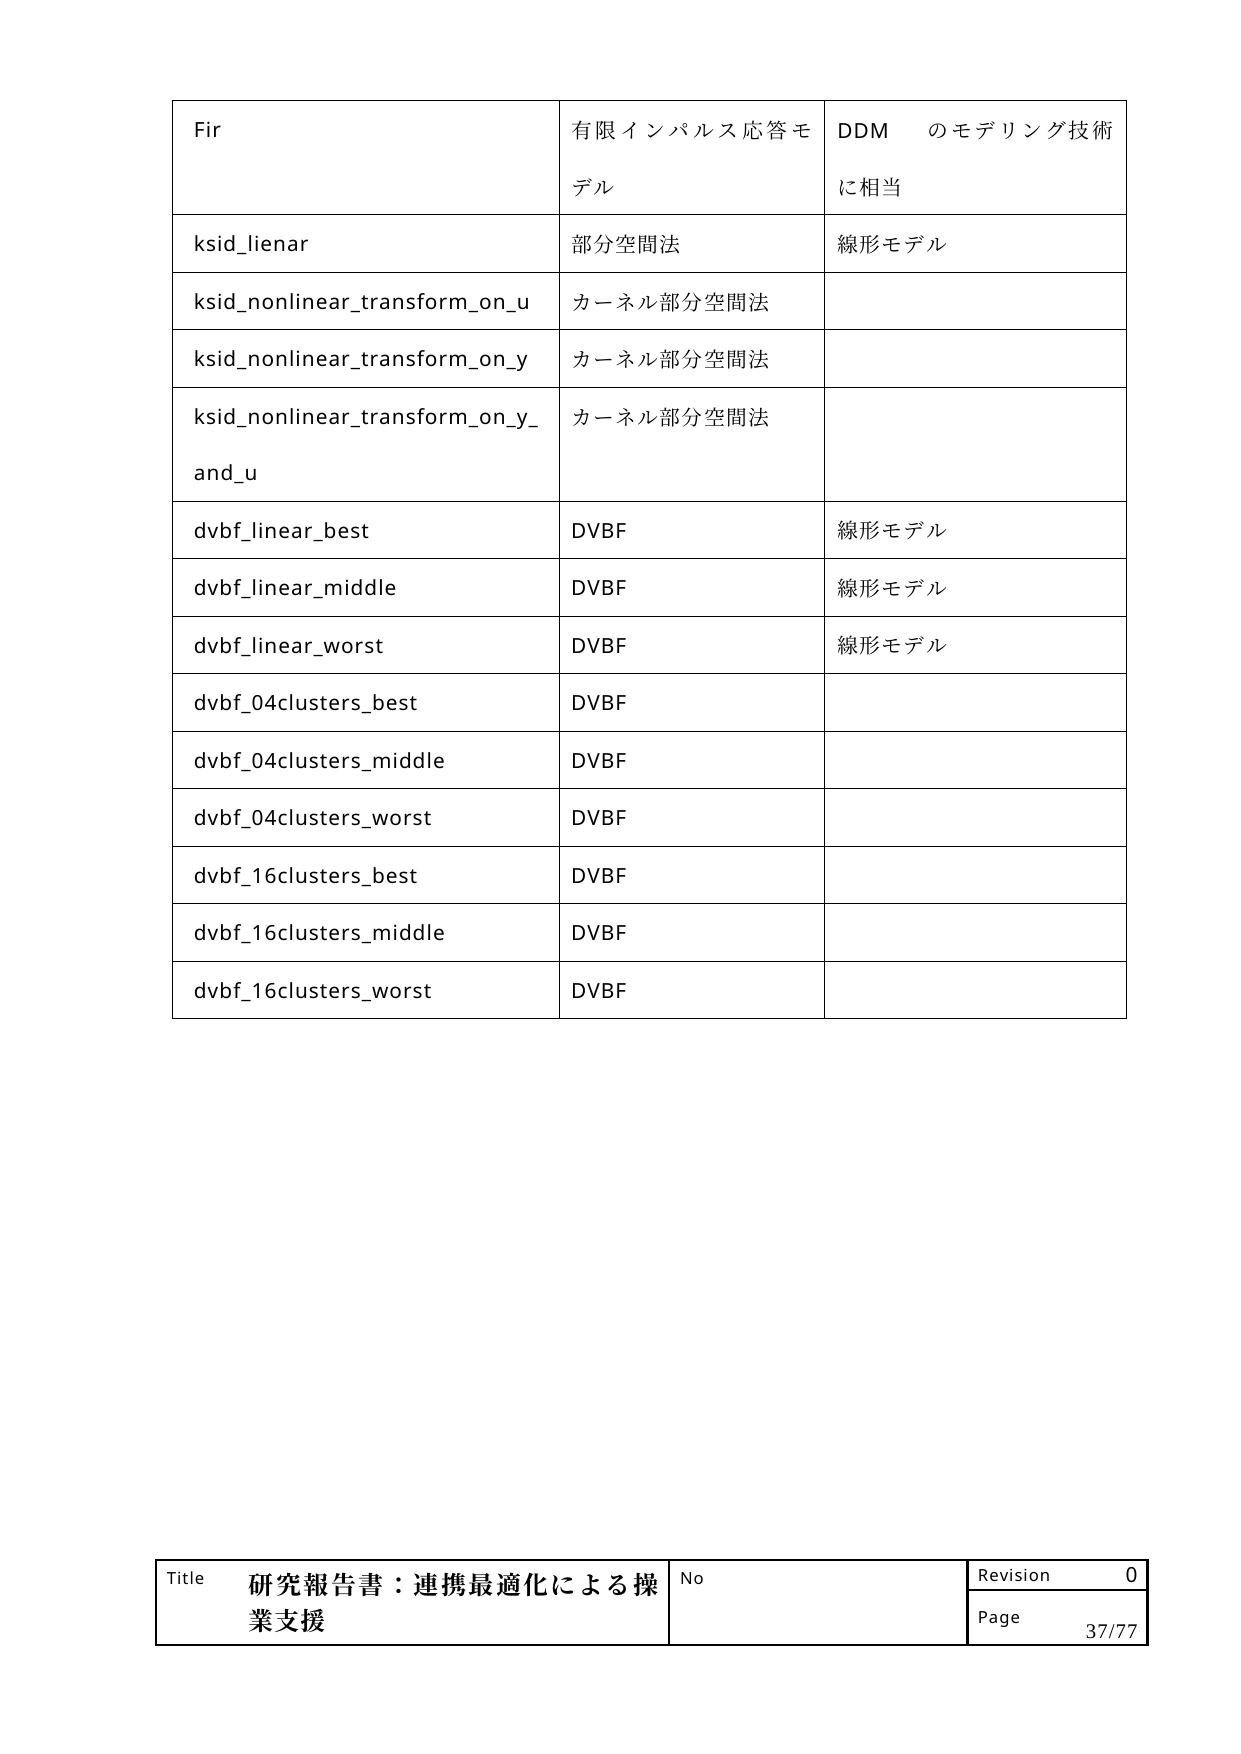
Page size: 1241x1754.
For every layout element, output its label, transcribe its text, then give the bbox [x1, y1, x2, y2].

table_cell 有限インパルス応答モデル [560, 101, 824, 214]
table_cell 部分空間法 [560, 215, 824, 272]
table_cell ksid_nonlinear_transform_on_u [173, 273, 559, 329]
table_cell カーネル部分空間法 [560, 330, 824, 387]
table_cell DVBF [560, 617, 824, 673]
table_cell カーネル部分空間法 [560, 273, 824, 329]
table_cell dvbf_16clusters_middle [173, 904, 559, 961]
table_cell DVBF [560, 904, 824, 961]
table_cell dvbf_linear_best [173, 502, 559, 558]
table_cell DVBF [560, 674, 824, 731]
table_cell 線形モデル [825, 559, 1126, 616]
table_cell dvbf_linear_worst [173, 617, 559, 673]
table_cell dvbf_16clusters_worst [173, 962, 559, 1018]
table_cell DVBF [560, 559, 824, 616]
table_cell 線形モデル [825, 502, 1126, 558]
table_cell DVBF [560, 502, 824, 558]
table_cell [825, 273, 1126, 329]
table_cell DVBF [560, 789, 824, 846]
table_cell [825, 388, 1126, 501]
table_cell ksid_nonlinear_transform_on_y [173, 330, 559, 387]
table_cell DVBF [560, 847, 824, 903]
table_cell [825, 847, 1126, 903]
table_cell ksid_nonlinear_transform_on_y_and_u [173, 388, 559, 501]
table_cell dvbf_16clusters_best [173, 847, 559, 903]
table_cell DDMのモデリング技術に相当 [825, 101, 1126, 214]
table_cell DVBF [560, 962, 824, 1018]
table_cell [825, 330, 1126, 387]
table_cell 線形モデル [825, 617, 1126, 673]
table_cell [825, 962, 1126, 1018]
table_cell [825, 674, 1126, 731]
table_cell dvbf_04clusters_worst [173, 789, 559, 846]
table_cell Fir [173, 101, 559, 214]
table_cell dvbf_04clusters_best [173, 674, 559, 731]
table_cell [825, 732, 1126, 788]
table_cell [825, 904, 1126, 961]
table_cell dvbf_linear_middle [173, 559, 559, 616]
table_cell DVBF [560, 732, 824, 788]
table_cell [825, 789, 1126, 846]
table_cell ksid_lienar [173, 215, 559, 272]
table_cell 線形モデル [825, 215, 1126, 272]
table_cell カーネル部分空間法 [560, 388, 824, 501]
table_cell dvbf_04clusters_middle [173, 732, 559, 788]
